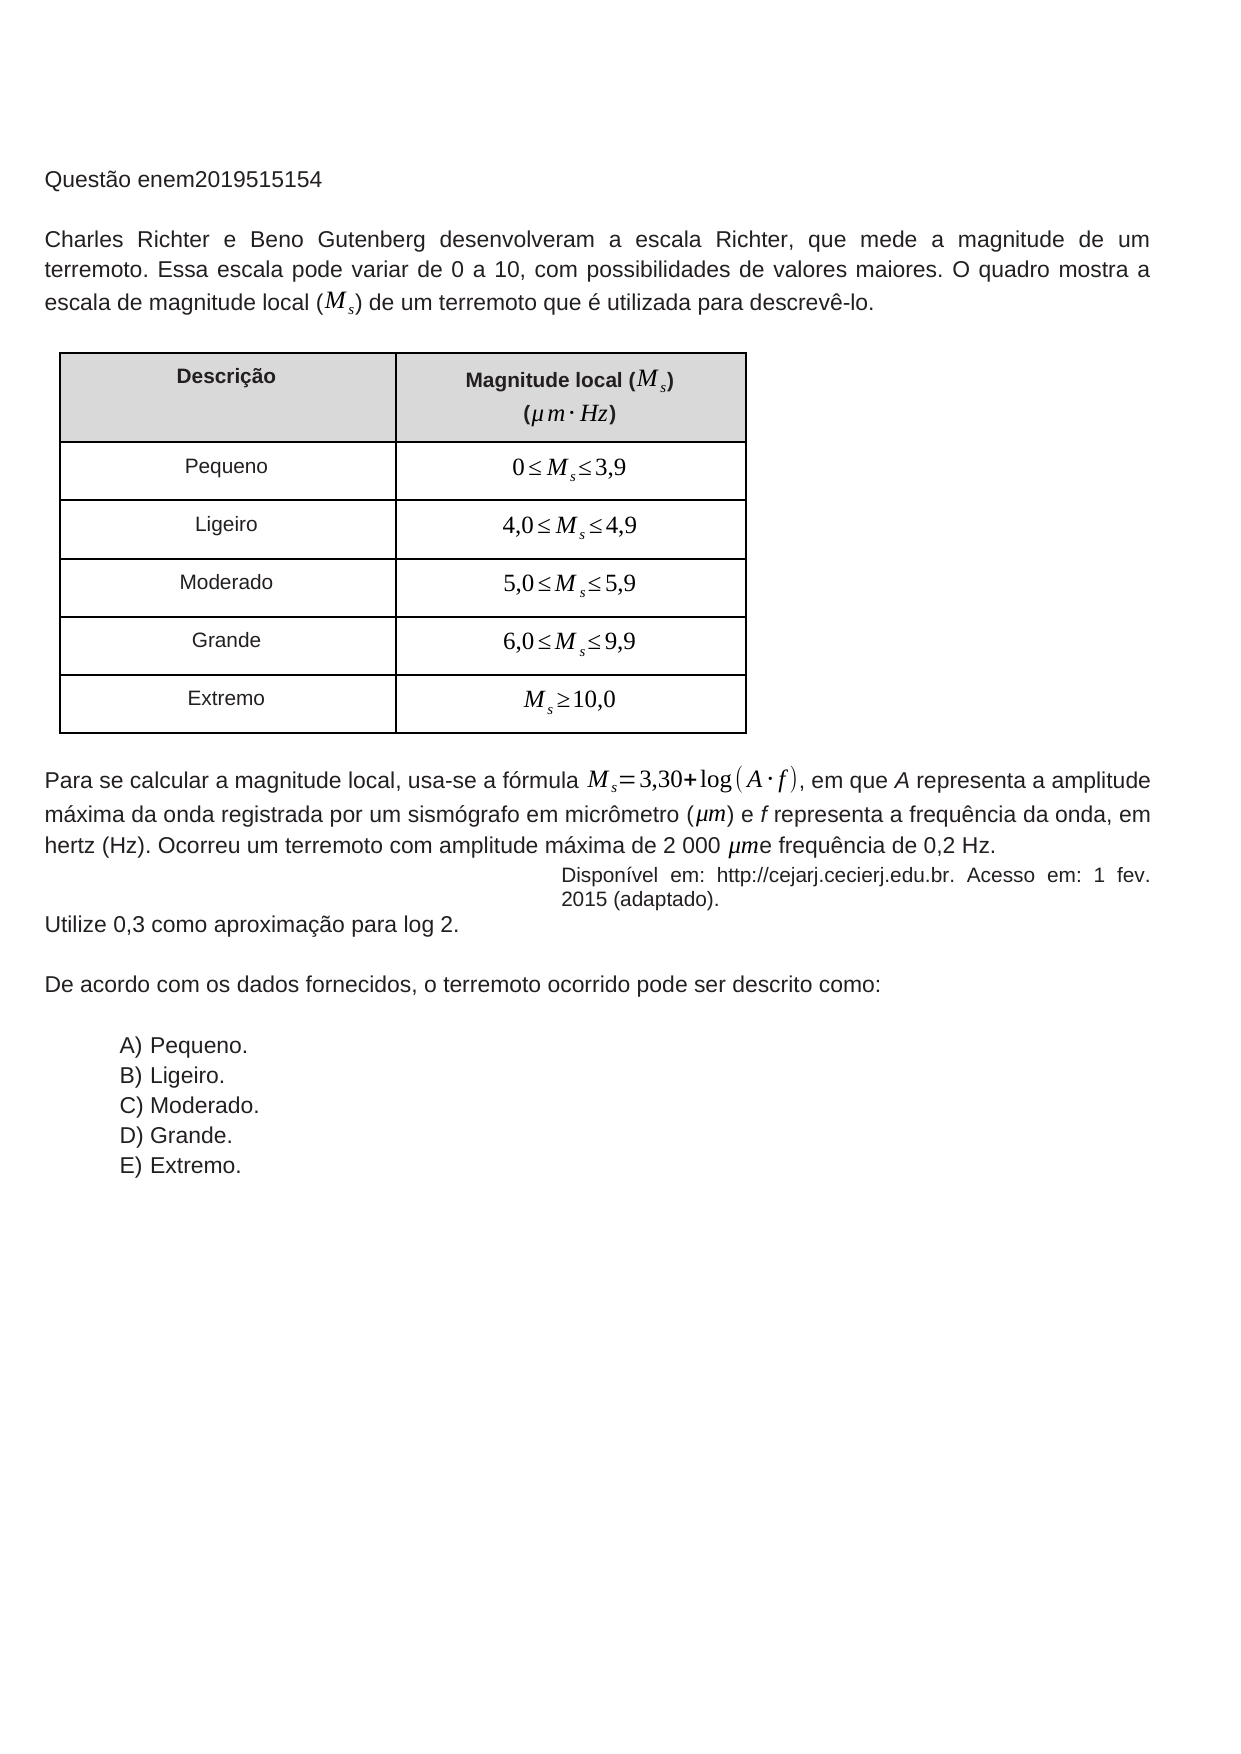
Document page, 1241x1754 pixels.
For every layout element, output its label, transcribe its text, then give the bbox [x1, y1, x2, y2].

table_header Descrição [61, 354, 395, 441]
text De acordo com os dados fornecidos, o terremoto ocorrido pode ser descrito como: [44, 971, 1151, 997]
list Extremo. [75, 1152, 1151, 1179]
list Pequeno. [75, 1032, 1151, 1058]
table_cell Grande [61, 618, 395, 674]
list Grande. [75, 1122, 1151, 1148]
text Para se calcular a magnitude local, usa-se a fórmula , em que A representa a amplitude máxima da onda registrada por um sismógrafo em micrômetro () e f representa a frequência da onda, em hertz (Hz). Ocorreu um terremoto com amplitude máxima de 2 000 e frequência de 0,2 Hz. [44, 764, 1151, 859]
table_cell [397, 443, 745, 499]
table_cell Extremo [61, 676, 395, 732]
table_cell Pequeno [61, 443, 395, 499]
text Charles Richter e Beno Gutenberg desenvolveram a escala Richter, que mede a magnitude de um terremoto. Essa escala pode variar de 0 a 10, com possibilidades de valores maiores. O quadro mostra a escala de magnitude local () de um terremoto que é utilizada para descrevê-lo. [44, 226, 1151, 318]
table_cell [397, 501, 745, 557]
text Disponível em: http://cejarj.cecierj.edu.br. Acesso em: 1 fev. 2015 (adaptado). [561, 863, 1151, 911]
table_cell [397, 560, 745, 616]
table_cell Ligeiro [61, 501, 395, 557]
list Moderado. [75, 1092, 1151, 1118]
table_cell [397, 618, 745, 674]
text Questão enem2019515154 [44, 166, 1151, 192]
table_header Magnitude local () () [397, 354, 745, 441]
table_cell [397, 676, 745, 732]
list Ligeiro. [75, 1062, 1151, 1088]
table_cell Moderado [61, 560, 395, 616]
text Utilize 0,3 como aproximação para log 2. [44, 911, 1151, 937]
